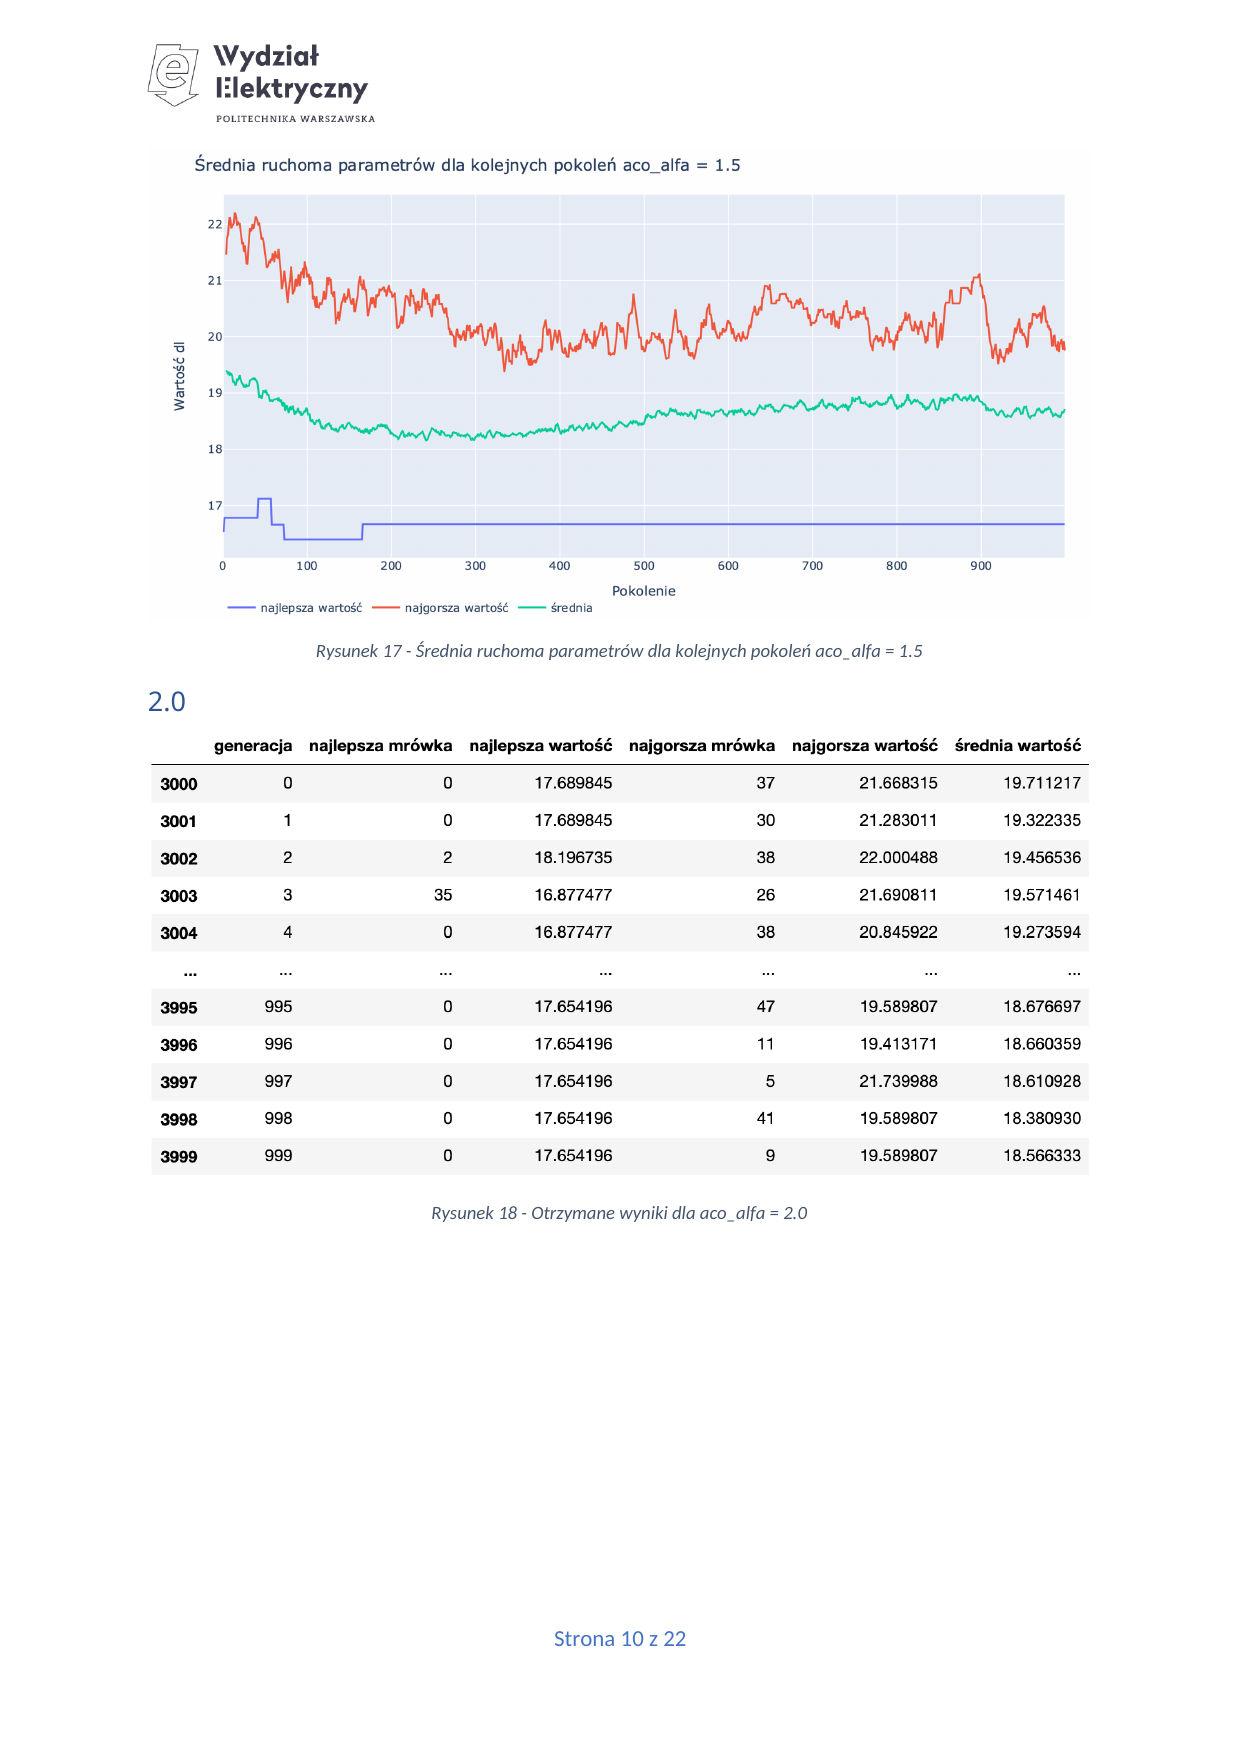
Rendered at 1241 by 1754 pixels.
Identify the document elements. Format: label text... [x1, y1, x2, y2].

picture [147, 722, 1093, 1183]
picture [147, 44, 375, 122]
picture [147, 147, 1093, 621]
text Rysunek 17 - Średnia ruchoma parametrów dla kolejnych pokoleń aco_alfa = 1.5 [148, 639, 1093, 662]
subtitle 2.0 [148, 683, 1093, 719]
text Rysunek 18 - Otrzymane wyniki dla aco_alfa = 2.0 [148, 1201, 1093, 1224]
